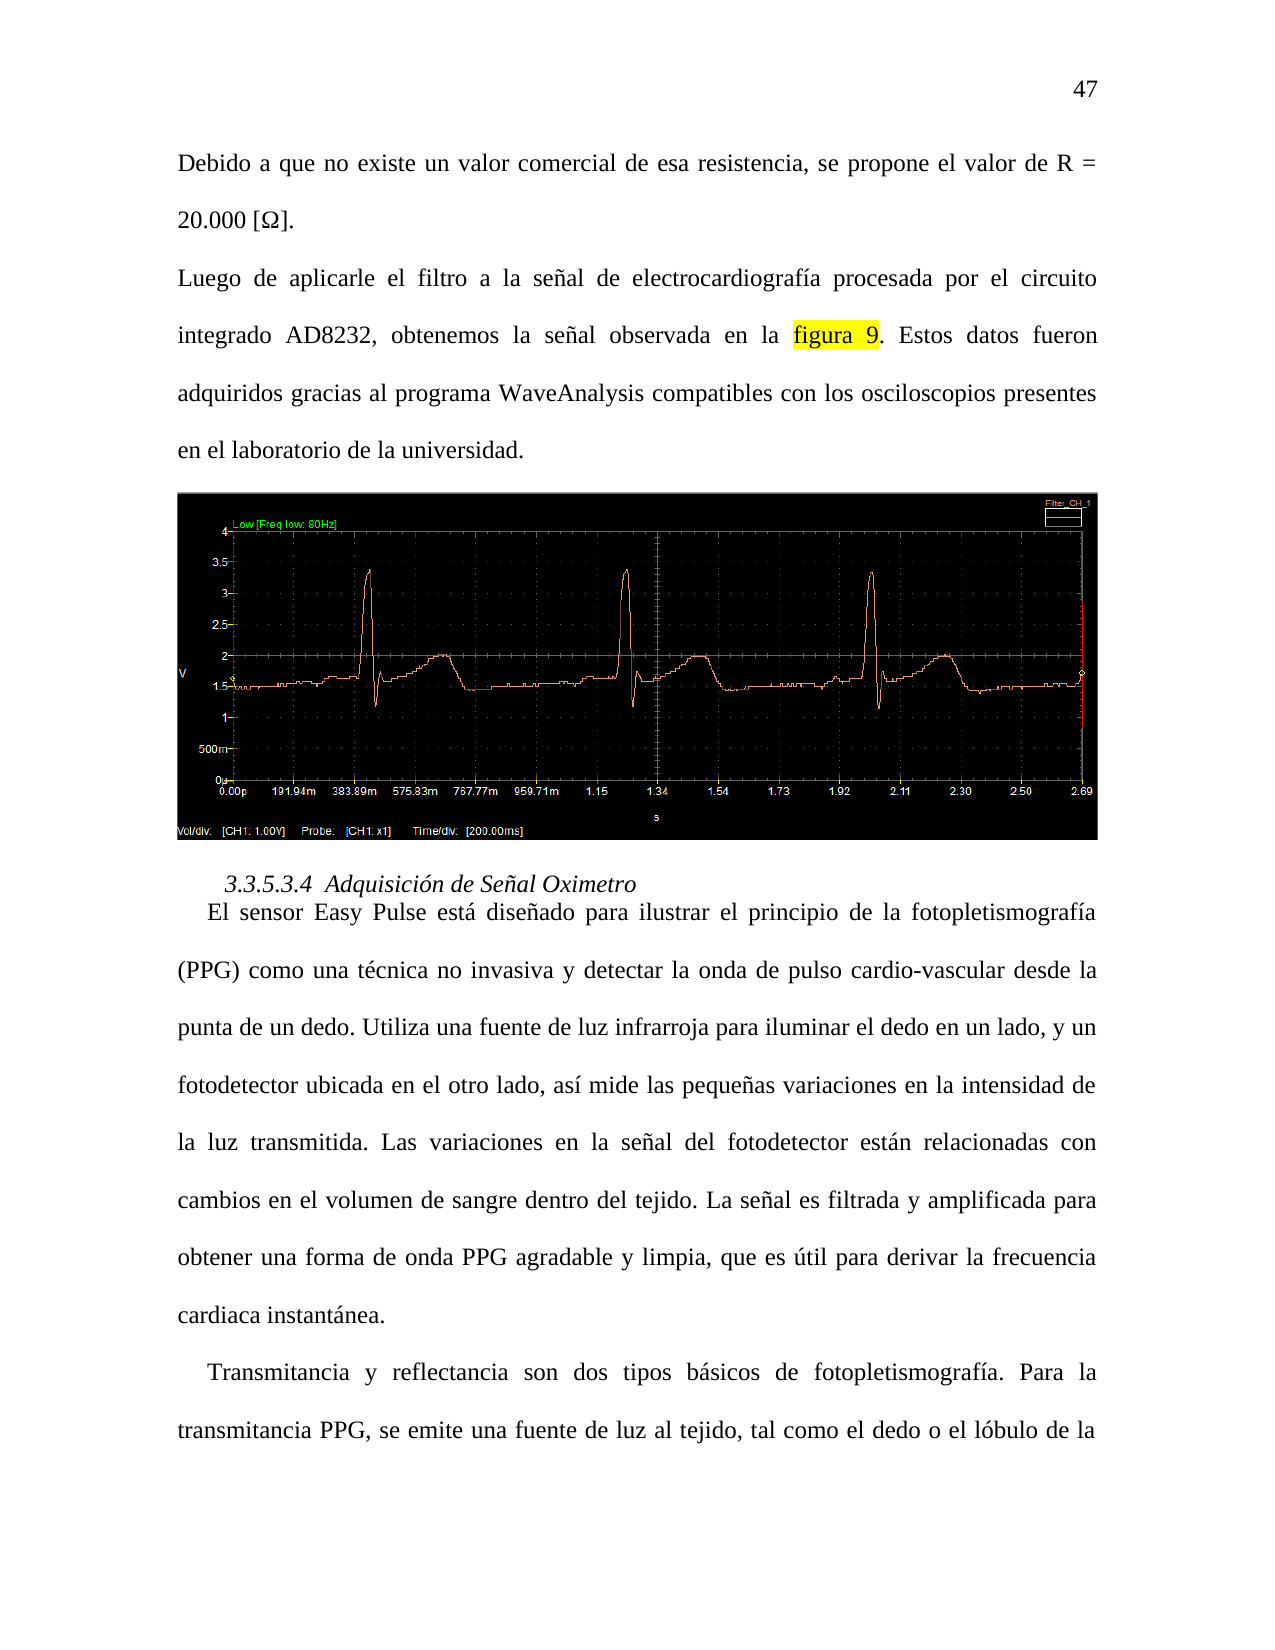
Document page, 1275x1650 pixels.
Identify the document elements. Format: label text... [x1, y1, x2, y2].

text Luego de aplicarle el filtro a la señal de electrocardiografía procesada por el circuito integrado AD8232, obtenemos la señal observada en la figura 9. Estos datos fueron adquiridos gracias al programa WaveAnalysis compatibles con los osciloscopios presentes en el laboratorio de la universidad. [177, 263, 1098, 464]
text El sensor Easy Pulse está diseñado para ilustrar el principio de la fotopletismografía (PPG) como una técnica no invasiva y detectar la onda de pulso cardio-vascular desde la punta de un dedo. Utiliza una fuente de luz infrarroja para iluminar el dedo en un lado, y un fotodetector ubicada en el otro lado, así mide las pequeñas variaciones en la intensidad de la luz transmitida. Las variaciones en la señal del fotodetector están relacionadas con cambios en el volumen de sangre dentro del tejido. La señal es filtrada y amplificada para obtener una forma de onda PPG agradable y limpia, que es útil para derivar la frecuencia cardiaca instantánea. [177, 897, 1098, 1329]
text Debido a que no existe un valor comercial de esa resistencia, se propone el valor de R = 20.000 [Ω]. [177, 148, 1098, 234]
picture [177, 492, 1098, 840]
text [177, 1357, 1098, 1444]
subtitle Adquisición de Señal Oximetro [177, 869, 1098, 897]
